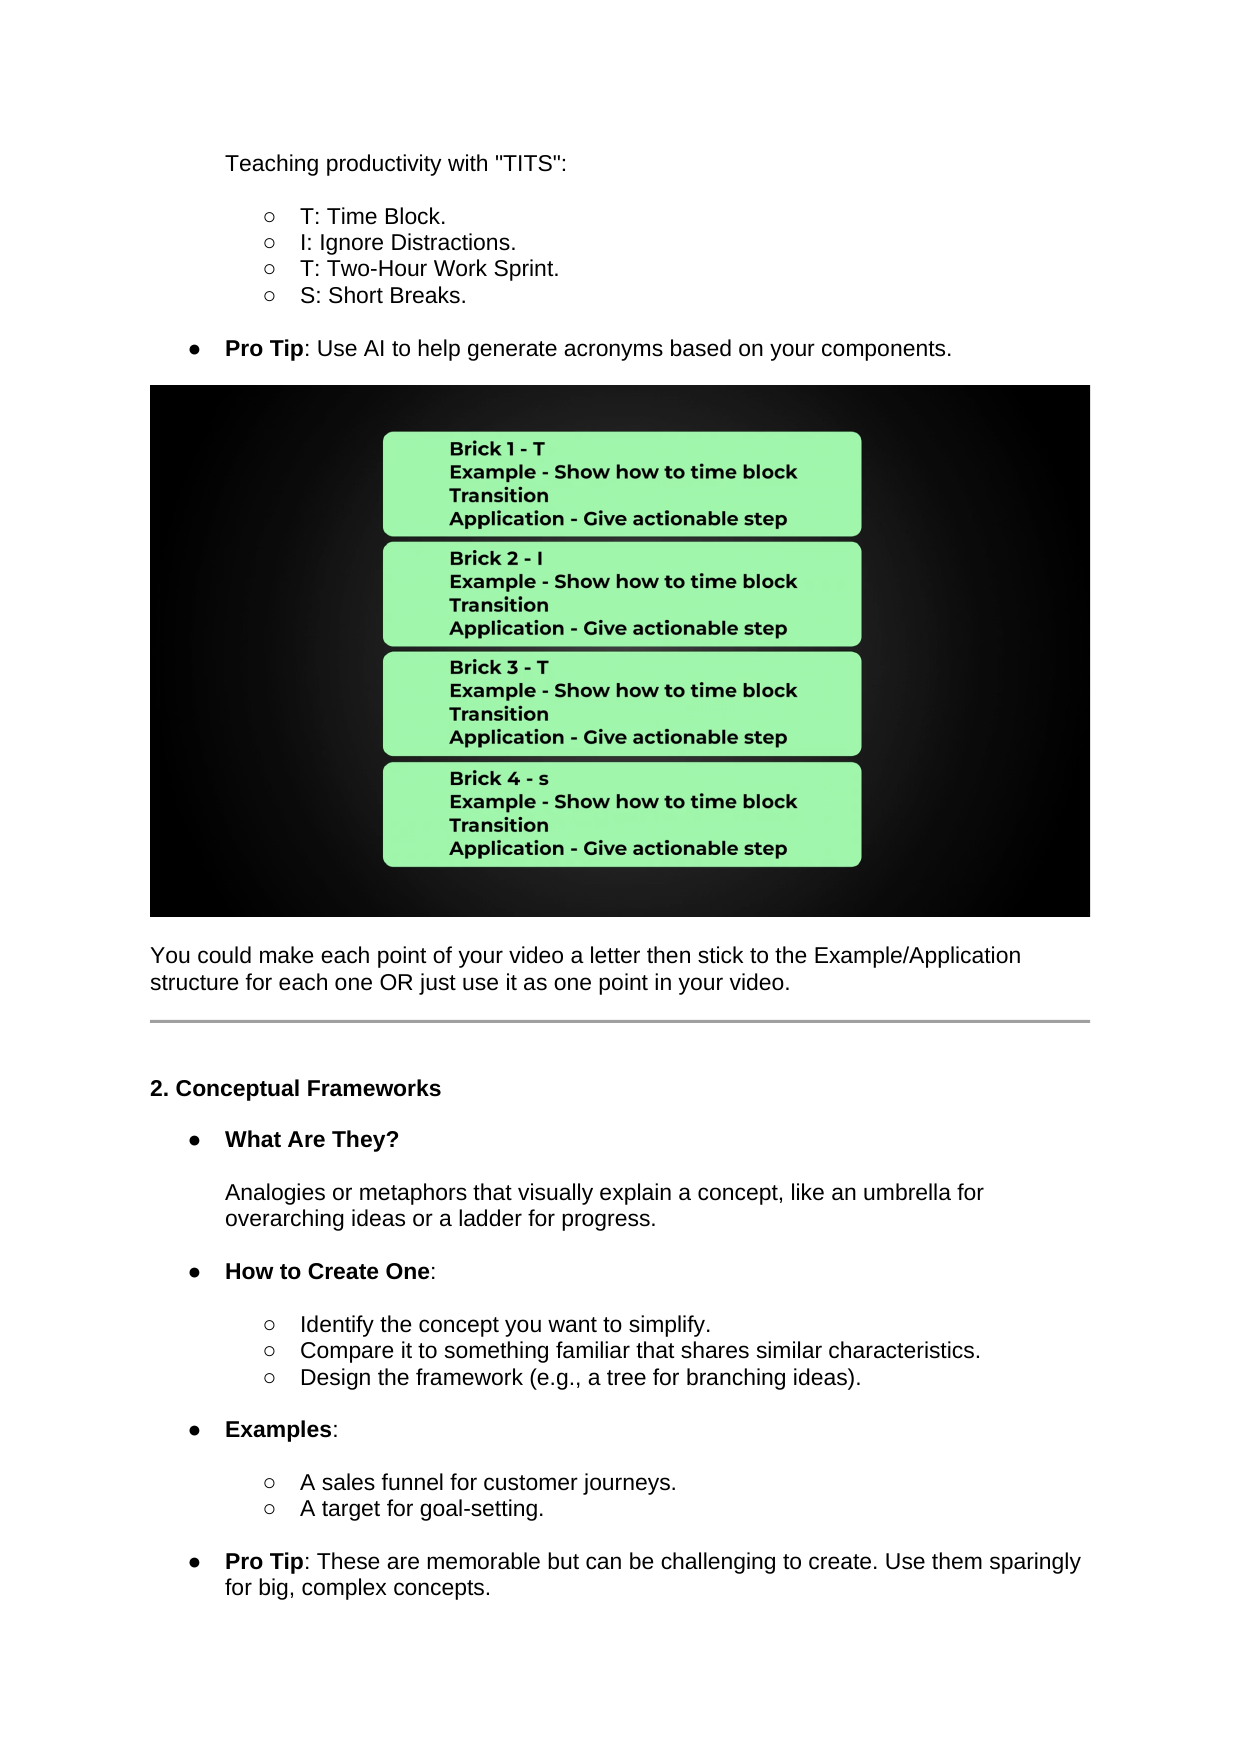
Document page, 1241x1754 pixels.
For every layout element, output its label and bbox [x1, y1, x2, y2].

picture [150, 385, 1091, 917]
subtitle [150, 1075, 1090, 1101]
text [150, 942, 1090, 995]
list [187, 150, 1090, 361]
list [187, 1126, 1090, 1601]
